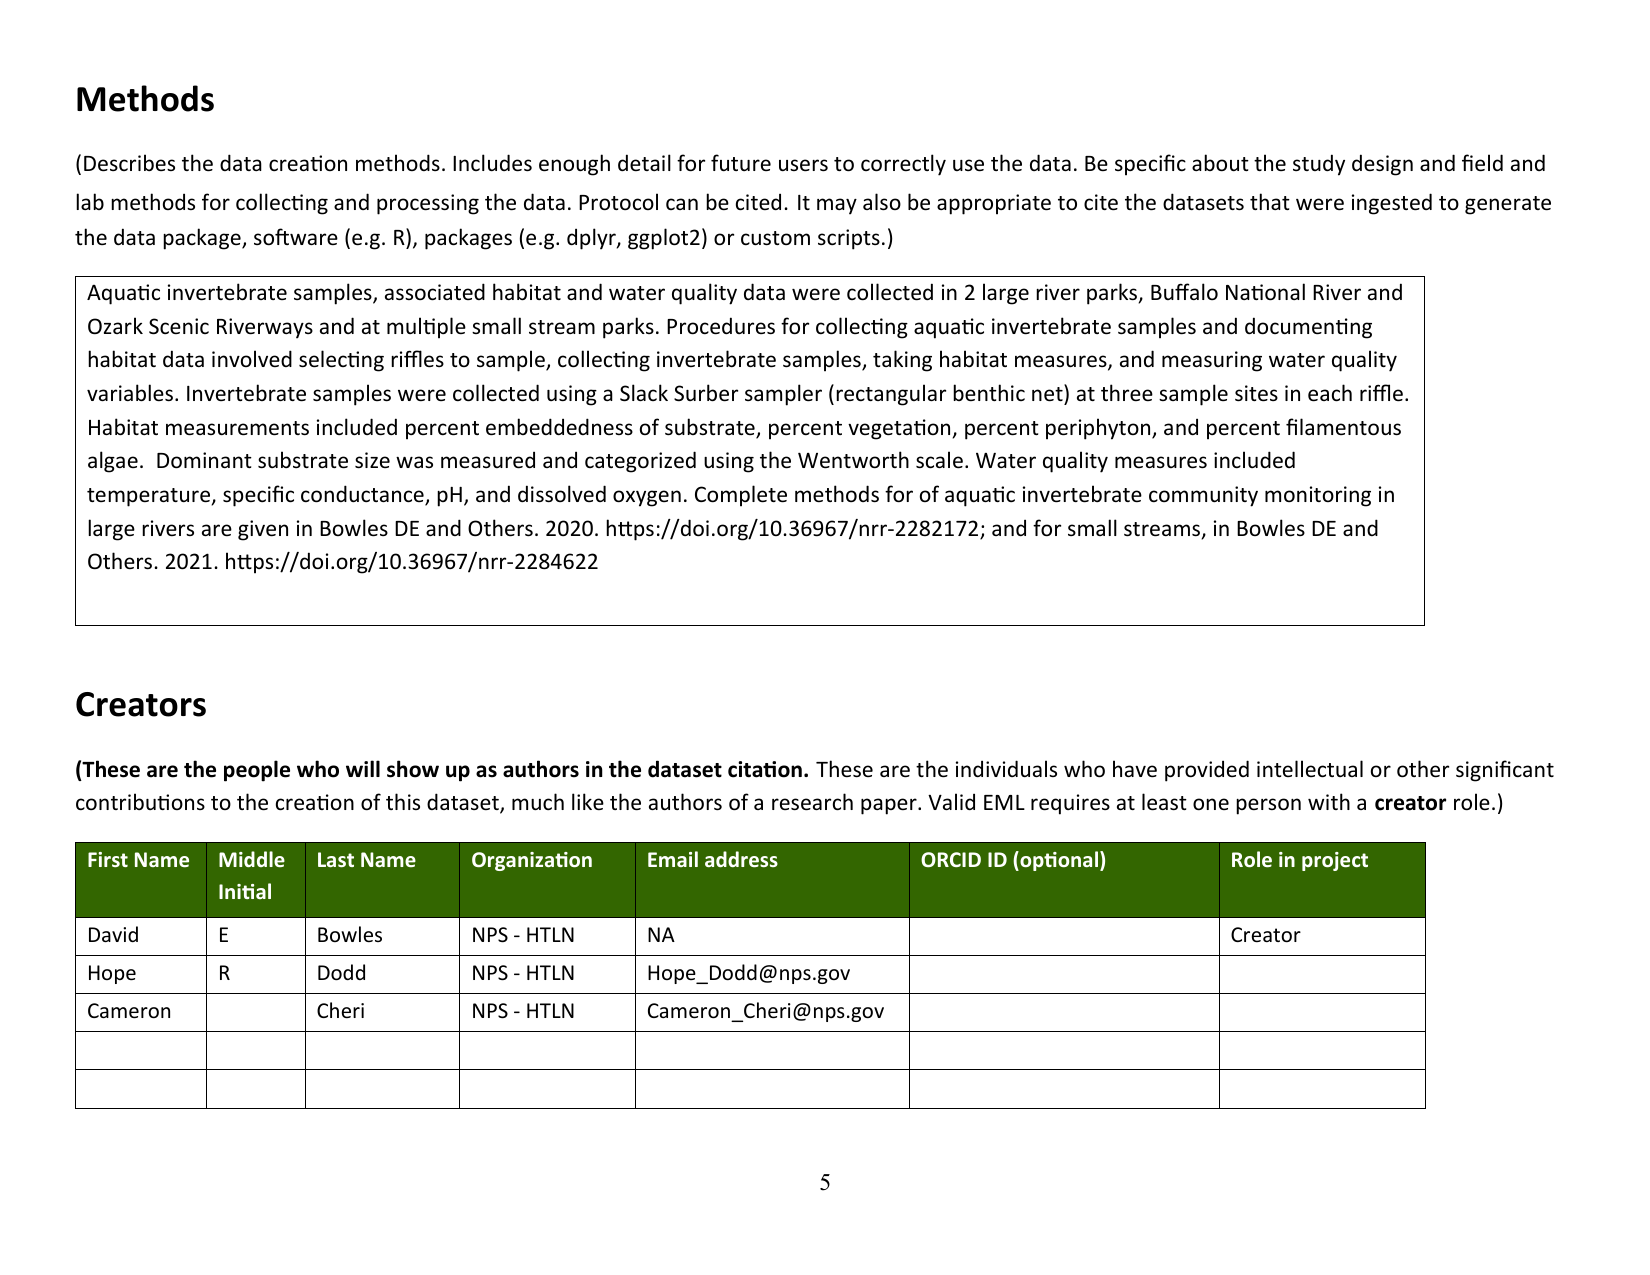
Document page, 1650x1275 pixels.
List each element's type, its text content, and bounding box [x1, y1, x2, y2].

table_cell [910, 918, 1219, 955]
table_cell [636, 1070, 909, 1107]
table_cell [460, 1070, 635, 1107]
table_header Middle Initial [207, 843, 305, 917]
table_header First Name [76, 843, 206, 917]
table_cell Creator [1220, 918, 1425, 955]
text (These are the people who will show up as authors in the dataset citation. These are the individuals who have provided intellectual or other significant contributions to the creation of this dataset, much like the authors of a research paper. Valid EML requires at least one person with a creator role.) [75, 754, 1575, 817]
table_cell [76, 1070, 206, 1107]
table_cell [460, 1032, 635, 1069]
table_cell [207, 1032, 305, 1069]
table_cell Cameron_Cheri@nps.gov [636, 994, 909, 1031]
table_cell [910, 1070, 1219, 1107]
table_cell Cheri [306, 994, 459, 1031]
table_cell NA [636, 918, 909, 955]
table_cell [306, 1070, 459, 1107]
table_cell Dodd [306, 956, 459, 993]
table_cell Hope [76, 956, 206, 993]
table_cell Cameron [76, 994, 206, 1031]
table_cell Bowles [306, 918, 459, 955]
text (Describes the data creation methods. Includes enough detail for future users to correctly use the data. Be specific about the study design and field and lab methods for collecting and processing the data. Protocol can be cited. It may also be appropriate to cite the datasets that were ingested to generate the data package, software (e.g. R), packages (e.g. dplyr, ggplot2) or custom scripts.) [75, 148, 1575, 251]
table_cell [636, 1032, 909, 1069]
table_cell NPS - HTLN [460, 918, 635, 955]
subtitle Methods [75, 75, 1575, 121]
table_header Email address [636, 843, 909, 917]
table_cell [306, 1032, 459, 1069]
table_cell E [207, 918, 305, 955]
table_cell [76, 1032, 206, 1069]
table_cell Hope_Dodd@nps.gov [636, 956, 909, 993]
table_cell [1220, 1032, 1425, 1069]
table_cell [910, 994, 1219, 1031]
table_cell David [76, 918, 206, 955]
table_cell [207, 1070, 305, 1107]
table_cell [207, 994, 305, 1031]
table_cell [1220, 1070, 1425, 1107]
table_cell [910, 956, 1219, 993]
table_cell NPS - HTLN [460, 994, 635, 1031]
table_header Last Name [306, 843, 459, 917]
table_cell [1220, 956, 1425, 993]
table_cell [1220, 994, 1425, 1031]
subtitle Creators [75, 680, 1575, 726]
table_cell [910, 1032, 1219, 1069]
table_cell R [207, 956, 305, 993]
table_header Role in project [1220, 843, 1425, 917]
table_header Organization [460, 843, 635, 917]
table_header ORCID ID (optional) [910, 843, 1219, 917]
table_header Aquatic invertebrate samples, associated habitat and water quality data were collected in 2 large river parks, Buffalo National River and Ozark Scenic Riverways and at multiple small stream parks. Procedures for collecting aquatic invertebrate samples and documenting habitat data involved selecting riffles to sample, collecting invertebrate samples, taking habitat measures, and measuring water quality variables. Invertebrate samples were collected using a Slack Surber sampler (rectangular benthic net) at three sample sites in each riffle. Habitat measurements included percent embeddedness of substrate, percent vegetation, percent periphyton, and percent filamentous algae. Dominant substrate size was measured and categorized using the Wentworth scale. Water quality measures included temperature, specific conductance, pH, and dissolved oxygen. Complete methods for of aquatic invertebrate community monitoring in large rivers are given in Bowles DE and Others. 2020. https://doi.org/10.36967/nrr-2282172; and for small streams, in Bowles DE and Others. 2021. https://doi.org/10.36967/nrr-2284622 [76, 277, 1424, 625]
table_cell NPS - HTLN [460, 956, 635, 993]
